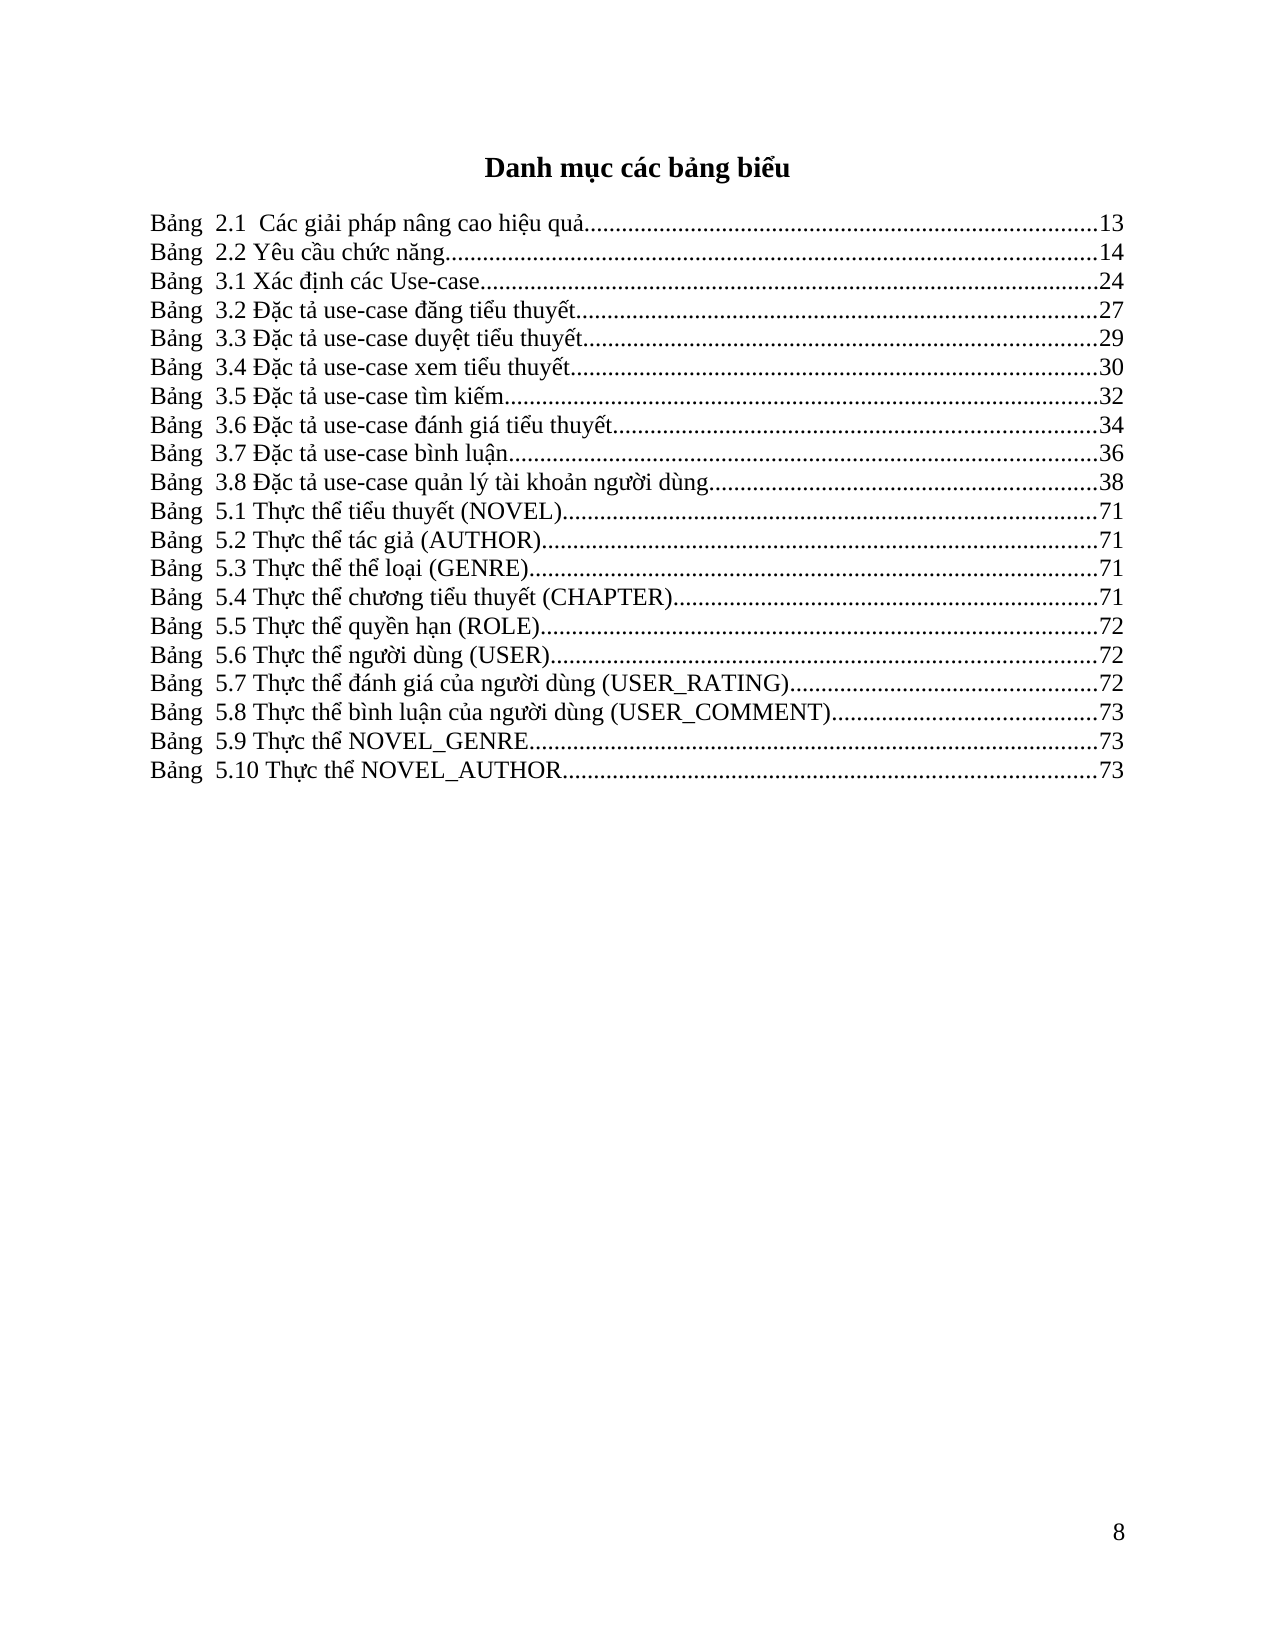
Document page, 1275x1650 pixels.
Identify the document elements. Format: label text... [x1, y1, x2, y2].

text Bảng 3.4 Đặc tả use-case xem tiểu thuyết 30 [150, 352, 1125, 381]
text Bảng 2.1 Các giải pháp nâng cao hiệu quả 13 [150, 208, 1125, 237]
text Bảng 5.8 Thực thể bình luận của người dùng (USER_COMMENT) 73 [150, 697, 1125, 726]
text Bảng 5.9 Thực thể NOVEL_GENRE 73 [150, 726, 1125, 755]
text Bảng 5.7 Thực thể đánh giá của người dùng (USER_RATING) 72 [150, 668, 1125, 697]
text Bảng 3.7 Đặc tả use-case bình luận 36 [150, 438, 1125, 467]
text Bảng 5.3 Thực thể thể loại (GENRE) 71 [150, 553, 1125, 582]
text Bảng 5.10 Thực thể NOVEL_AUTHOR 73 [150, 755, 1125, 783]
text Bảng 5.2 Thực thể tác giả (AUTHOR) 71 [150, 525, 1125, 553]
text Bảng 5.1 Thực thể tiểu thuyết (NOVEL) 71 [150, 496, 1125, 525]
text Bảng 3.2 Đặc tả use-case đăng tiểu thuyết 27 [150, 295, 1125, 323]
text Bảng 3.6 Đặc tả use-case đánh giá tiểu thuyết 34 [150, 410, 1125, 438]
text Bảng 3.5 Đặc tả use-case tìm kiếm 32 [150, 381, 1125, 410]
subtitle Danh mục các bảng biểu [150, 150, 1125, 183]
text Bảng 3.1 Xác định các Use-case 24 [150, 266, 1125, 295]
text Bảng 3.3 Đặc tả use-case duyệt tiểu thuyết 29 [150, 323, 1125, 352]
text Bảng 5.5 Thực thể quyền hạn (ROLE) 72 [150, 611, 1125, 640]
text Bảng 5.4 Thực thể chương tiểu thuyết (CHAPTER) 71 [150, 582, 1125, 611]
text Bảng 5.6 Thực thể người dùng (USER) 72 [150, 640, 1125, 668]
text Bảng 2.2 Yêu cầu chức năng 14 [150, 237, 1125, 266]
text Bảng 3.8 Đặc tả use-case quản lý tài khoản người dùng 38 [150, 467, 1125, 496]
